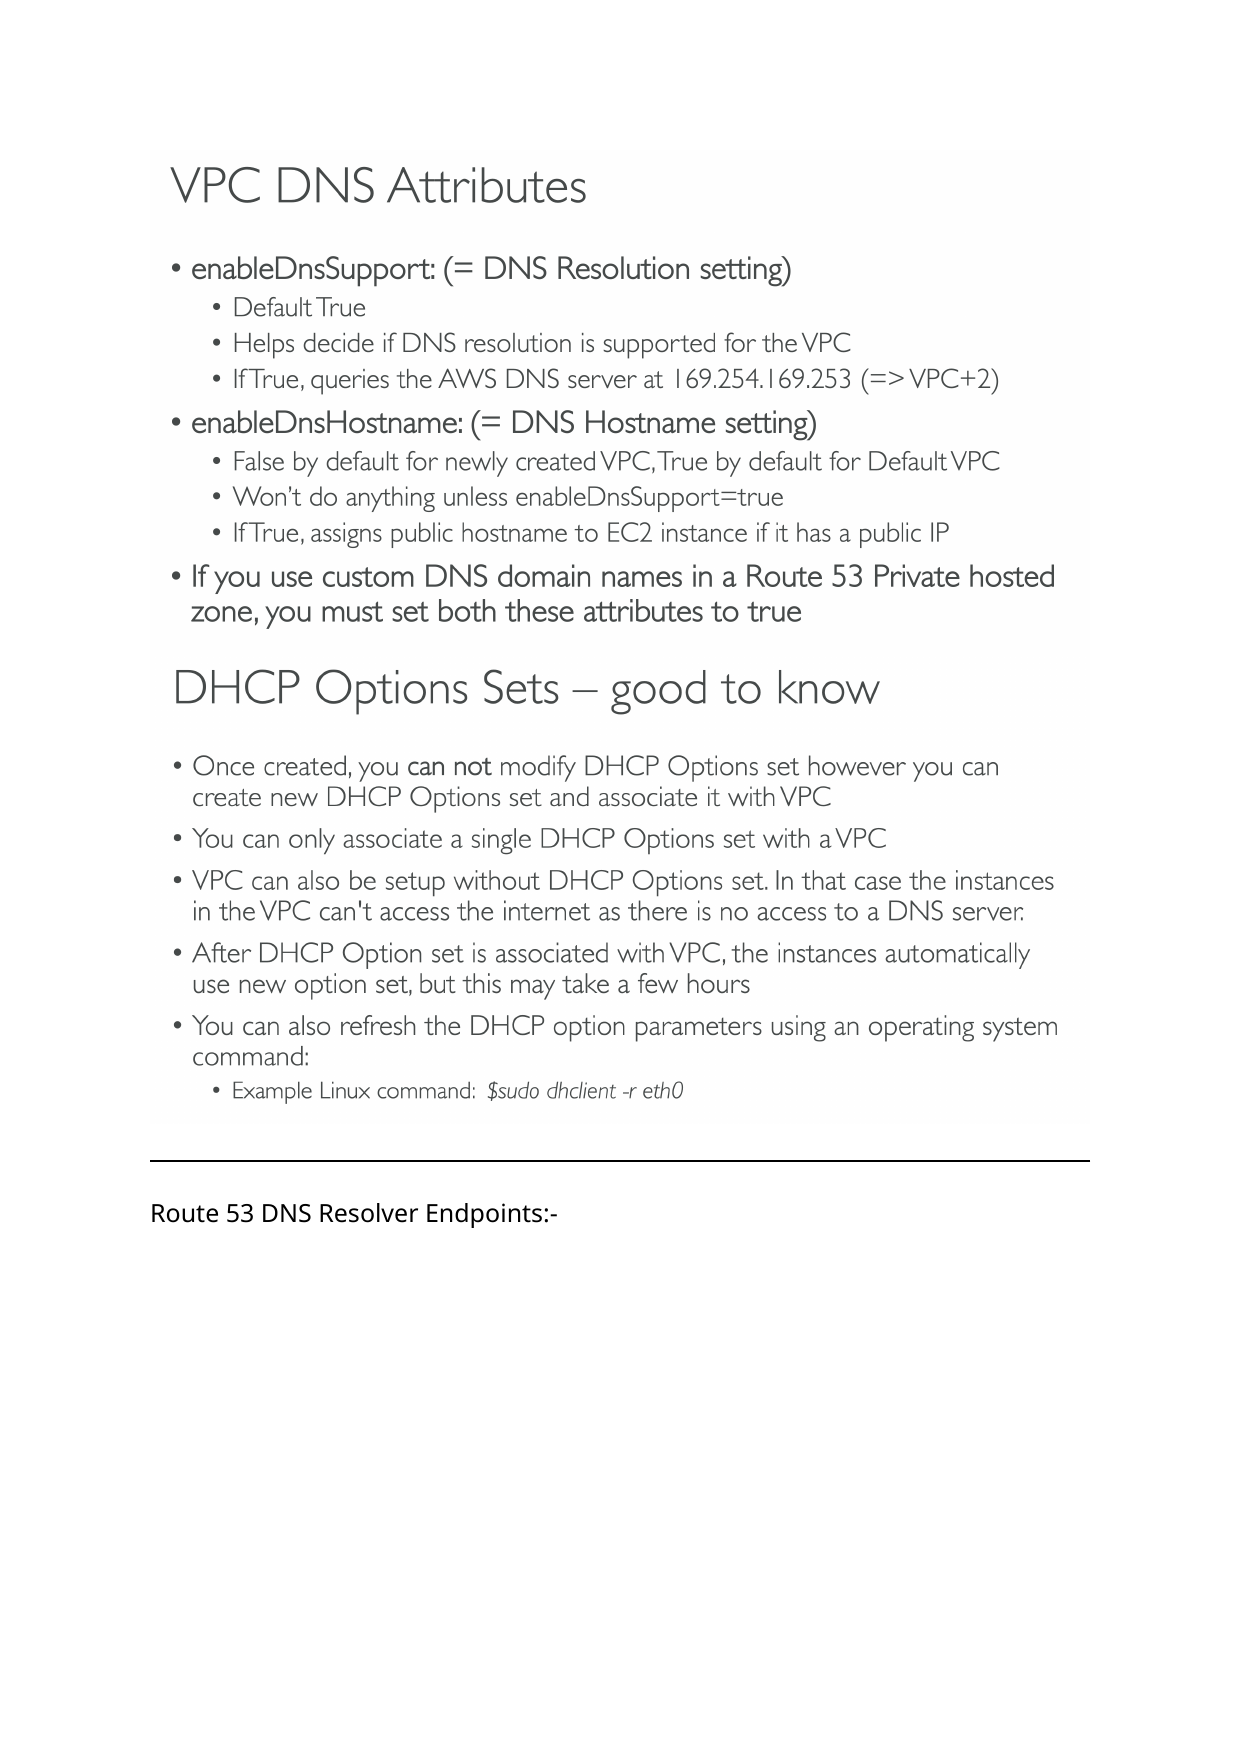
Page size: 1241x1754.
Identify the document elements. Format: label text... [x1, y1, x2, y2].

text Route 53 DNS Resolver Endpoints:- [150, 1196, 1090, 1230]
picture [150, 150, 1091, 1124]
